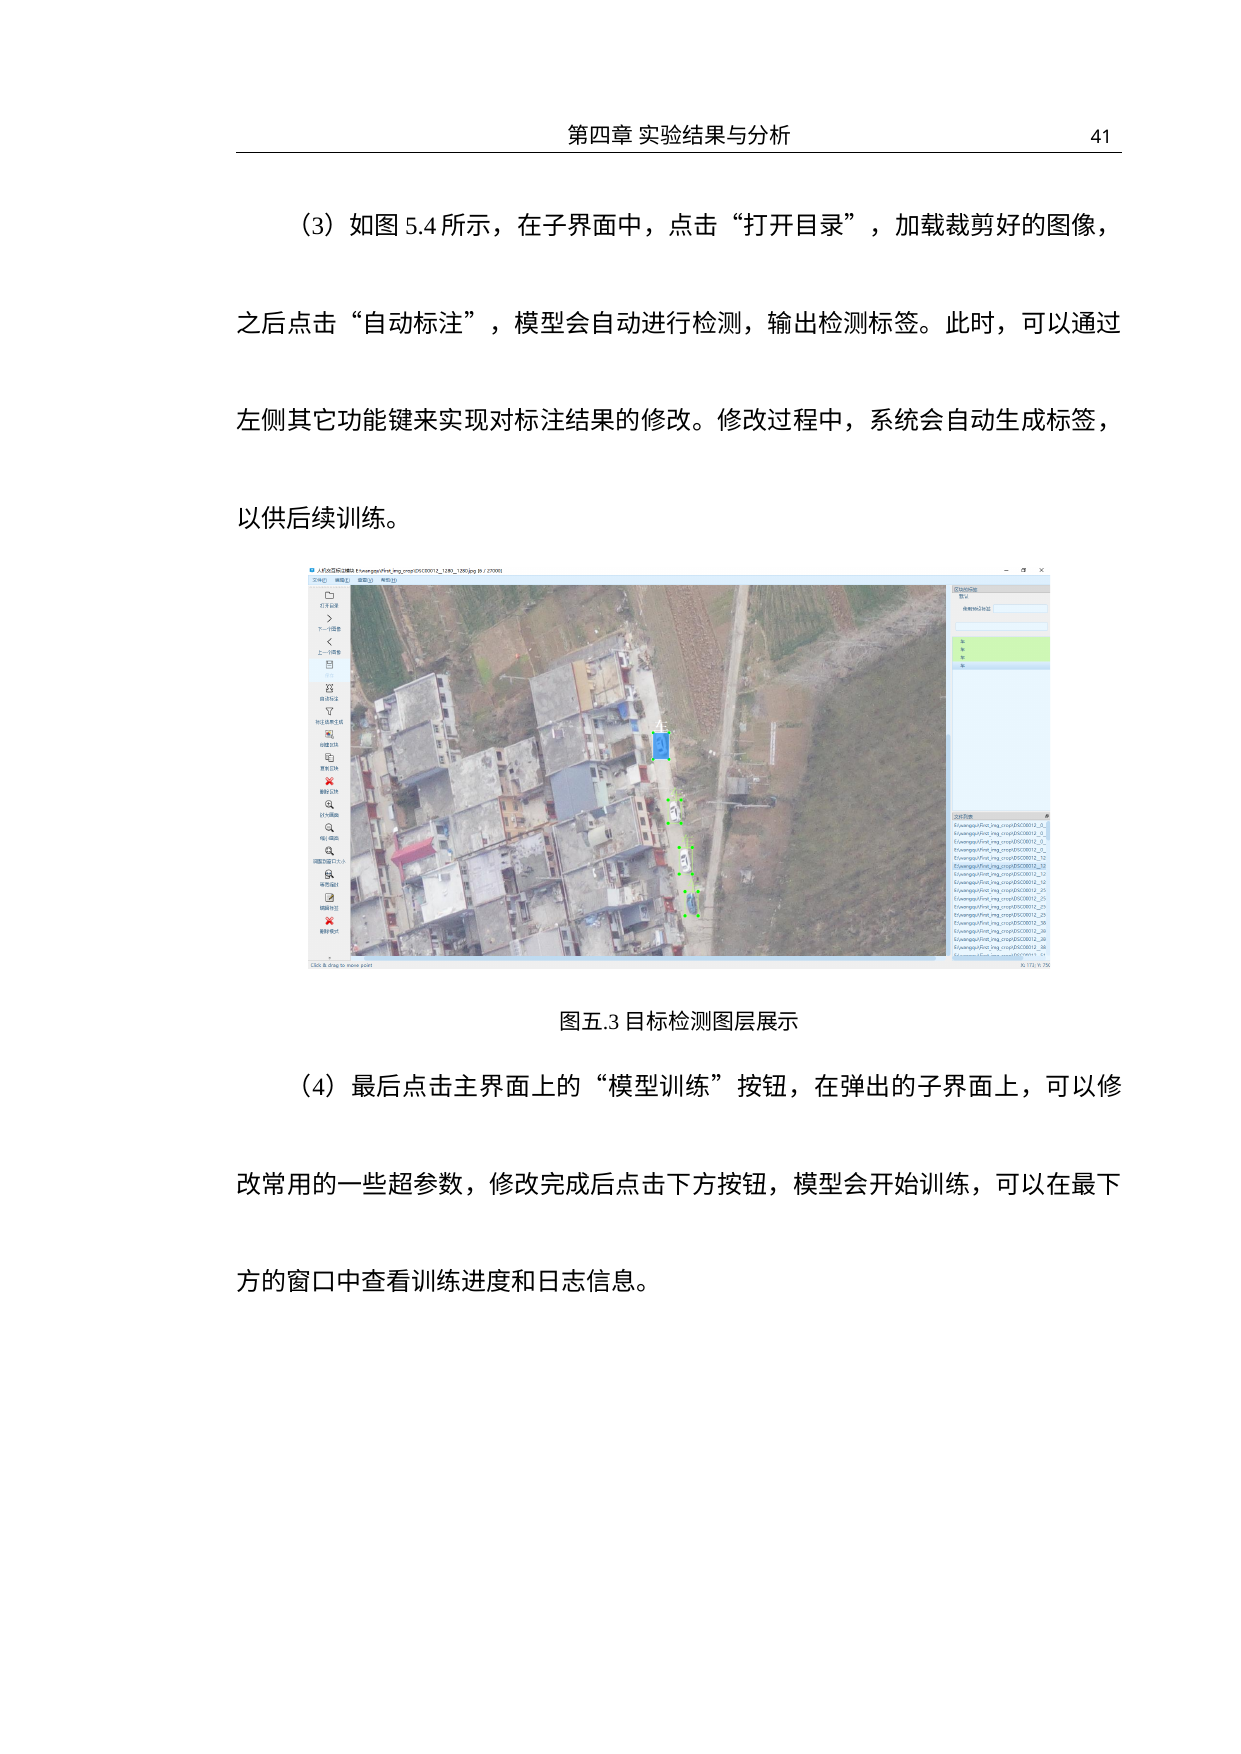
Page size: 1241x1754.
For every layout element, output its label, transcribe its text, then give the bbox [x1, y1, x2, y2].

picture [308, 567, 1051, 969]
text （4）最后点击主界面上的“模型训练”按钮，在弹出的子界面上，可以修改常用的一些超参数，修改完成后点击下方按钮，模型会开始训练，可以在最下方的窗口中查看训练进度和日志信息。 [236, 1052, 1122, 1312]
text （3）如图5.4所示，在子界面中，点击“打开目录”，加载裁剪好的图像，之后点击“自动标注”，模型会自动进行检测，输出检测标签。此时，可以通过左侧其它功能键来实现对标注结果的修改。修改过程中，系统会自动生成标签，以供后续训练。 [236, 191, 1122, 549]
text 目标检测图层展示 [236, 1004, 1122, 1036]
